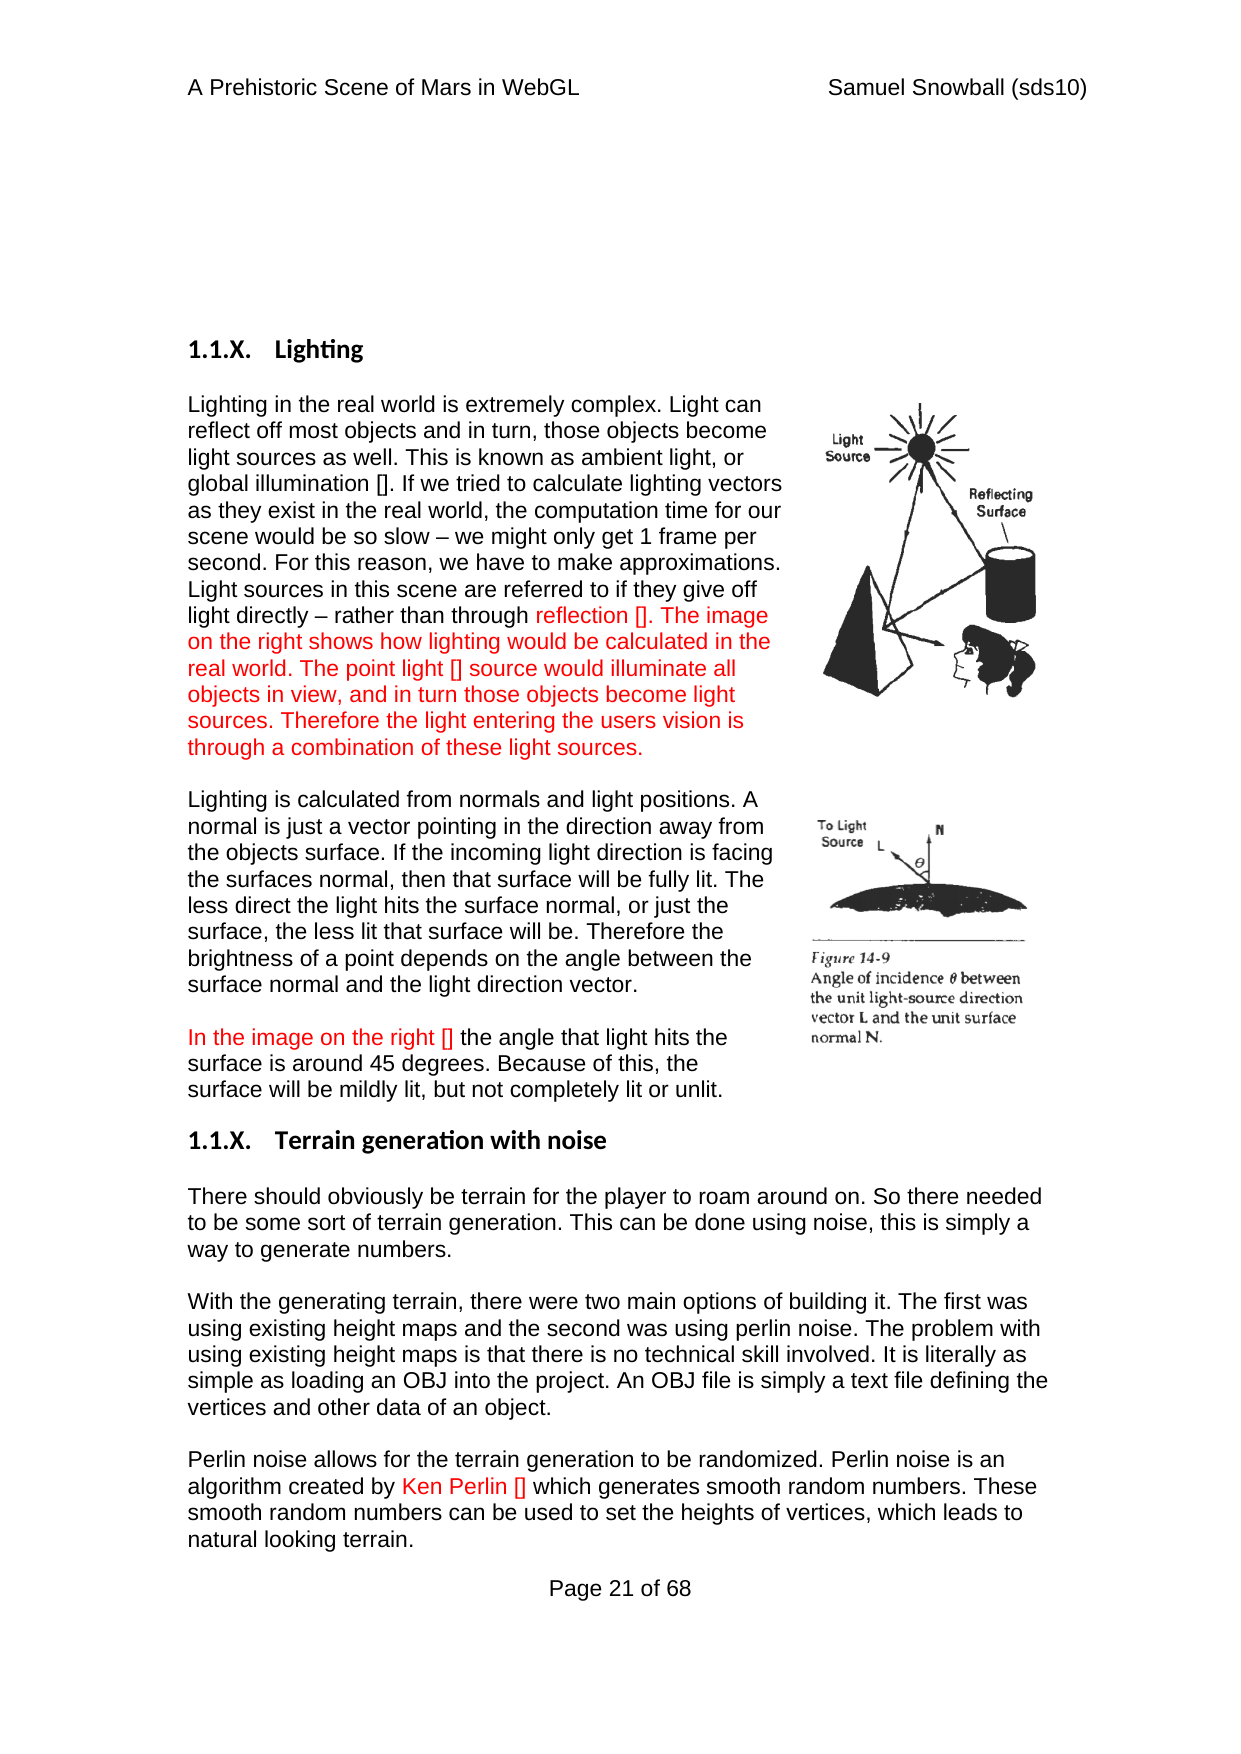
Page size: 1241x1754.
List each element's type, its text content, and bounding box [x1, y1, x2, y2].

text In the image on the right [] the angle that light hits the surface is around 45 degrees. Because of this, the surface will be mildly lit, but not completely lit or unlit. [187, 1024, 1053, 1103]
text With the generating terrain, there were two main options of building it. The first was using existing height maps and the second was using perlin noise. The problem with using existing height maps is that there is no technical skill involved. It is literally as simple as loading an OBJ into the project. An OBJ file is simply a text file defining the vertices and other data of an object. [187, 1288, 1053, 1420]
picture [795, 807, 1052, 1071]
subtitle 1.1.X. Terrain generation with noise [187, 1123, 1053, 1157]
text Perlin noise allows for the terrain generation to be randomized. Perlin noise is an algorithm created by Ken Perlin [] which generates smooth random numbers. These smooth random numbers can be used to set the heights of vertices, which leads to natural looking terrain. [187, 1446, 1053, 1552]
text Lighting is calculated from normals and light positions. A normal is just a vector pointing in the direction away from the objects surface. If the incoming light direction is facing the surfaces normal, then that surface will be fully lit. The less direct the light hits the surface normal, or just the surface, the less lit that surface will be. Therefore the brightness of a point depends on the angle between the surface normal and the light direction vector. [187, 786, 1053, 997]
subtitle 1.1.X. Lighting [187, 332, 1053, 365]
picture [812, 403, 1053, 718]
text There should obviously be terrain for the player to roam around on. So there needed to be some sort of terrain generation. This can be done using noise, this is simply a way to generate numbers. [187, 1183, 1053, 1262]
text Lighting in the real world is extremely complex. Light can reflect off most objects and in turn, those objects become light sources as well. This is known as ambient light, or global illumination []. If we tried to calculate lighting vectors as they exist in the real world, the computation time for our scene would be so slow – we might only get 1 frame per second. For this reason, we have to make approximations. Light sources in this scene are referred to if they give off light directly – rather than through reflection []. The image on the right shows how lighting would be calculated in the real world. The point light [] source would illuminate all objects in view, and in turn those objects become light sources. Therefore the light entering the users vision is through a combination of these light sources. [187, 391, 1053, 760]
